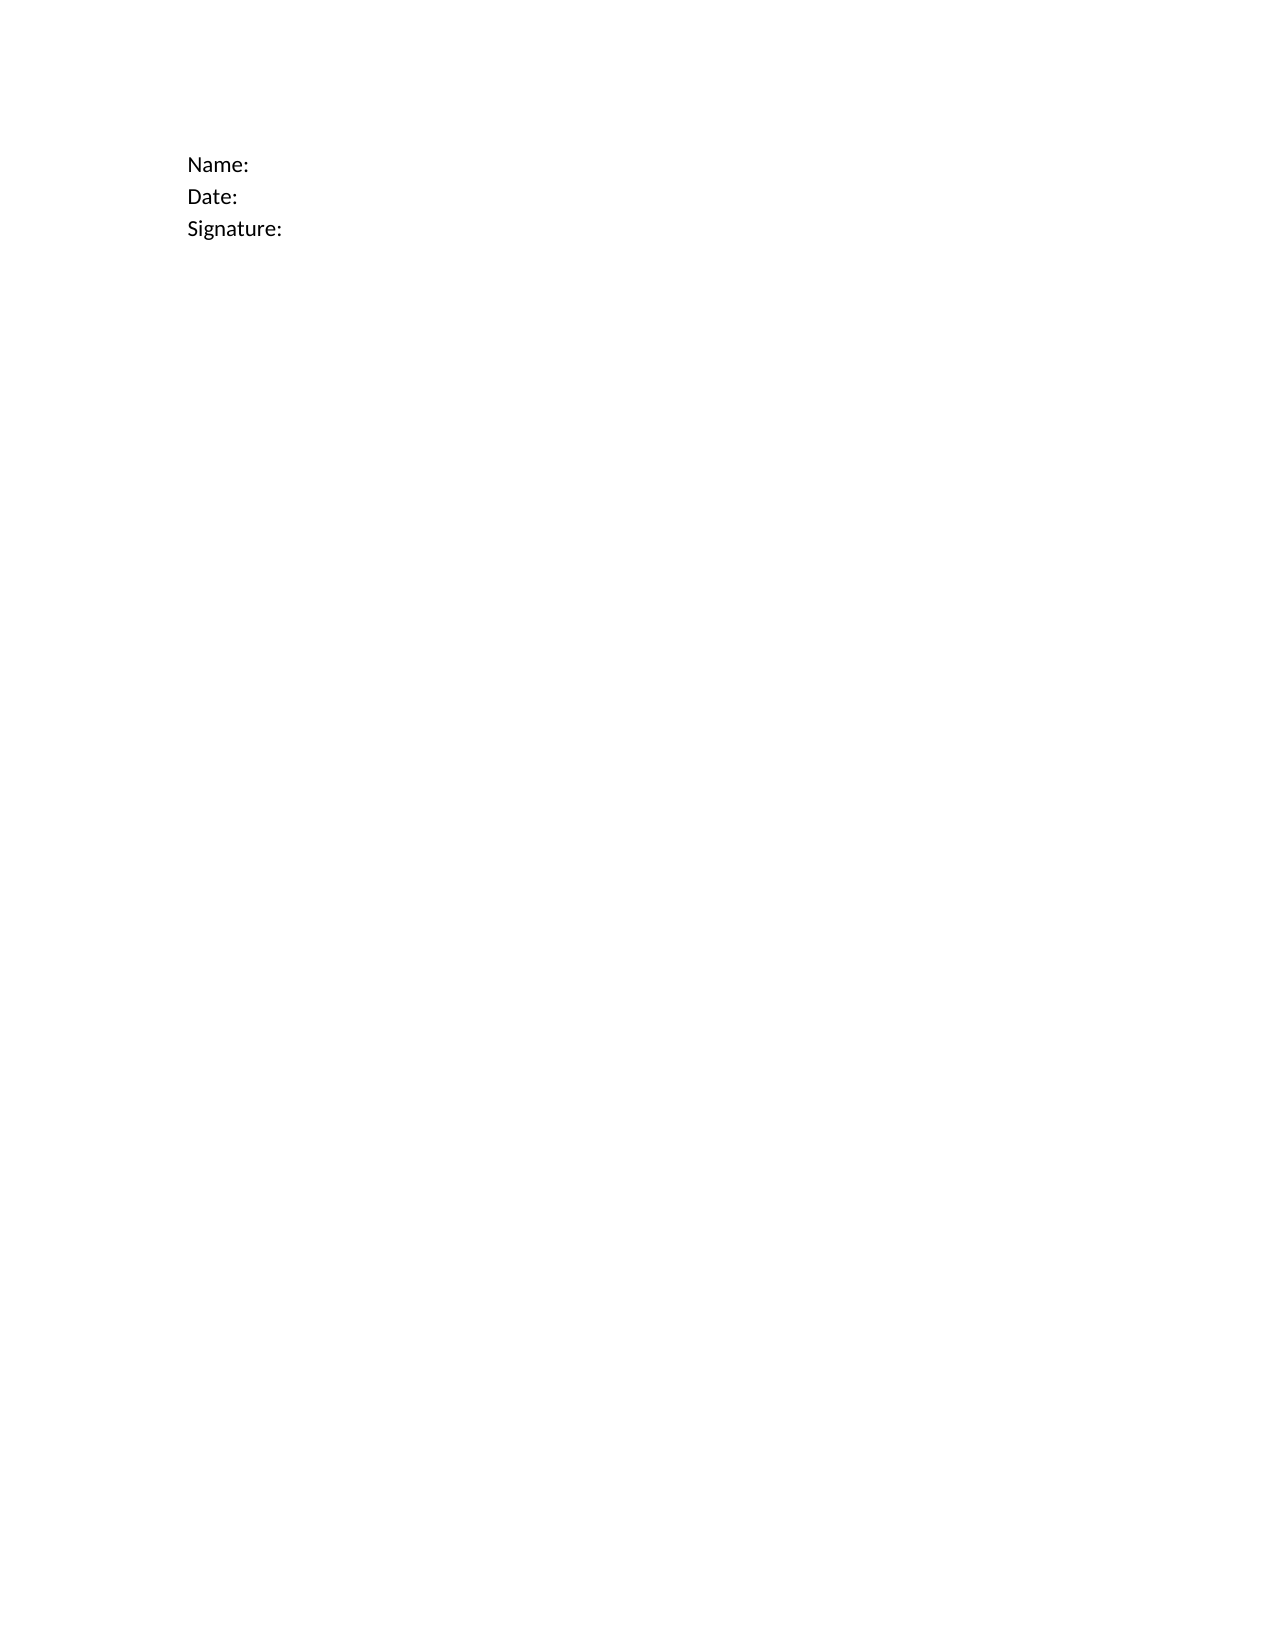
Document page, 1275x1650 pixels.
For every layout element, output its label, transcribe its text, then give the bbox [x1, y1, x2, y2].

text Name: Date: Signature: [187, 150, 1087, 242]
